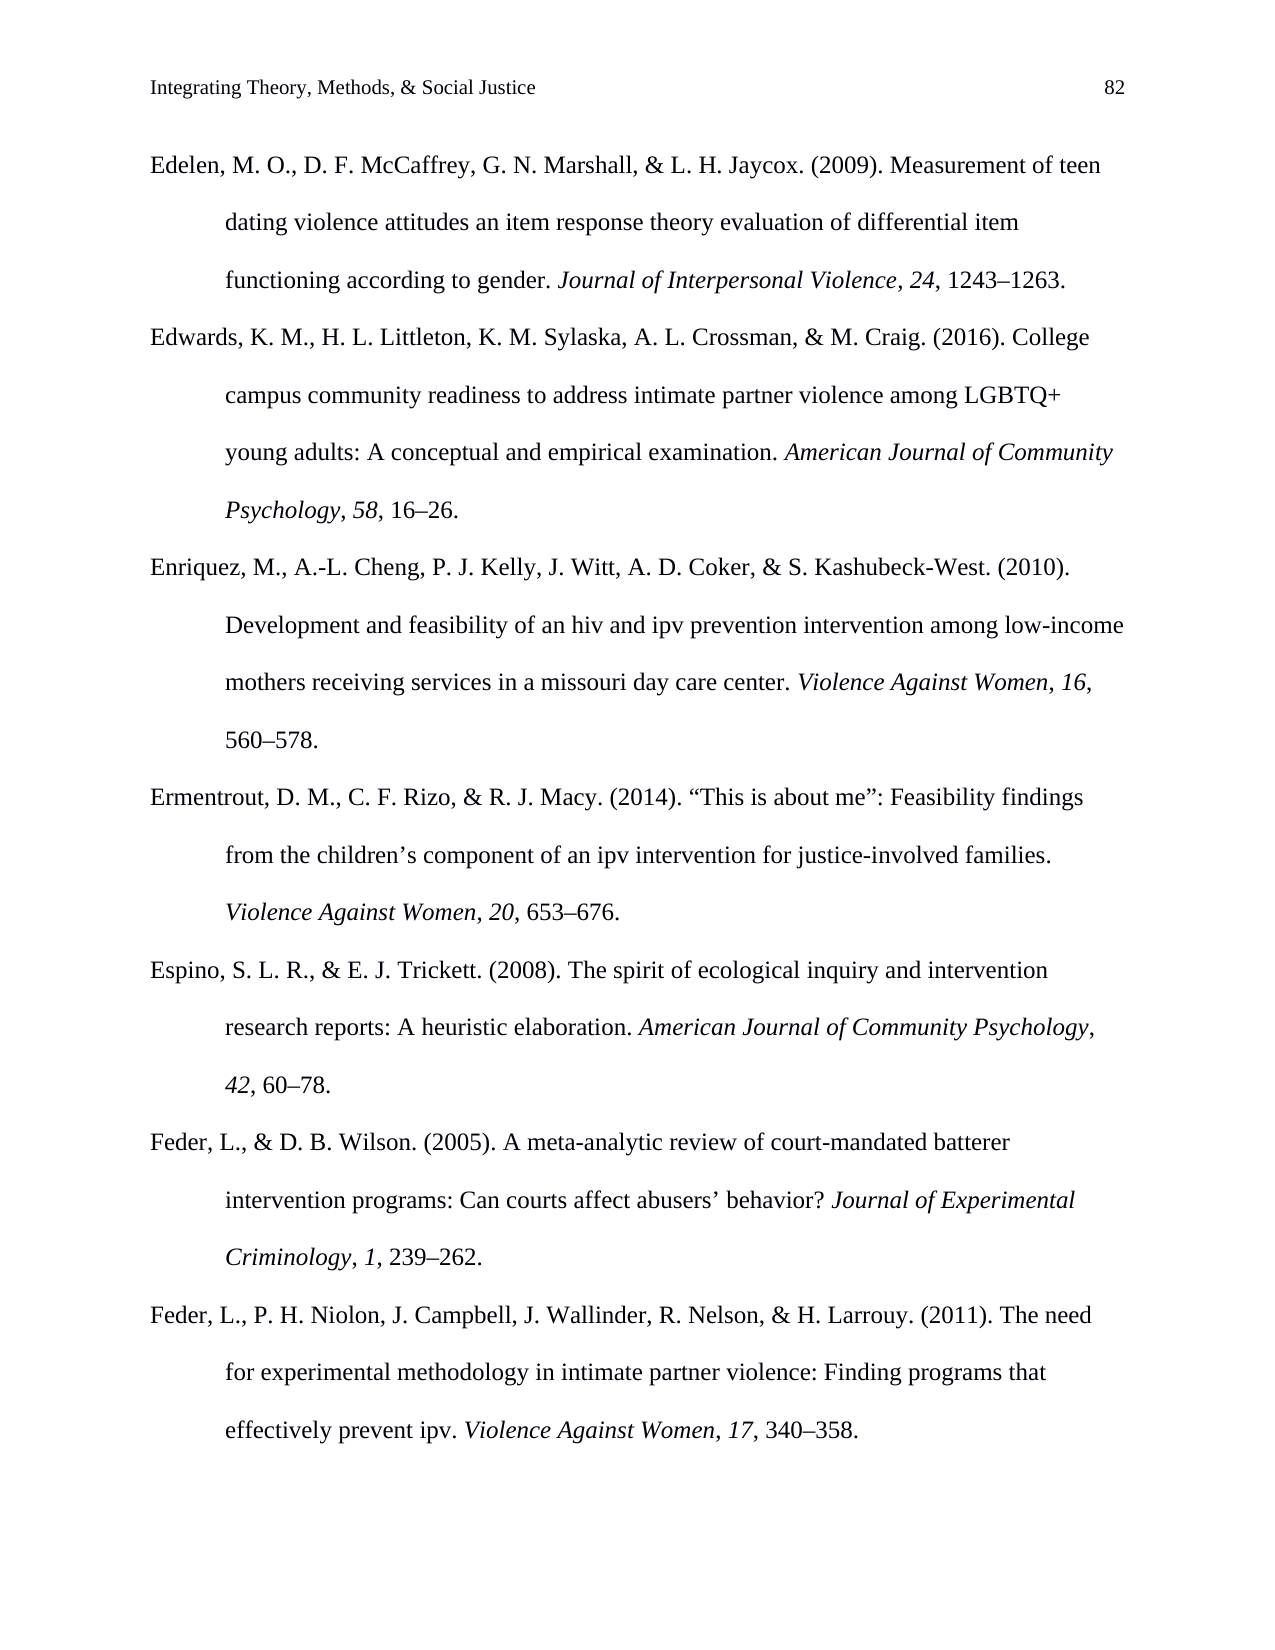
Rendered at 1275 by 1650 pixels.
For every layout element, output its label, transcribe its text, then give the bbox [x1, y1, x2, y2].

text Ermentrout, D. M., C. F. Rizo, & R. J. Macy. (2014). “This is about me”: Feasibility findings from the children’s component of an ipv intervention for justice-involved families. Violence Against Women, 20, 653–676. [150, 782, 1125, 926]
text Espino, S. L. R., & E. J. Trickett. (2008). The spirit of ecological inquiry and intervention research reports: A heuristic elaboration. American Journal of Community Psychology, 42, 60–78. [150, 955, 1125, 1099]
text Edwards, K. M., H. L. Littleton, K. M. Sylaska, A. L. Crossman, & M. Craig. (2016). College campus community readiness to address intimate partner violence among LGBTQ+ young adults: A conceptual and empirical examination. American Journal of Community Psychology, 58, 16–26. [150, 322, 1125, 524]
text Enriquez, M., A.-L. Cheng, P. J. Kelly, J. Witt, A. D. Coker, & S. Kashubeck-West. (2010). Development and feasibility of an hiv and ipv prevention intervention among low-income mothers receiving services in a missouri day care center. Violence Against Women, 16, 560–578. [150, 552, 1125, 754]
text Feder, L., & D. B. Wilson. (2005). A meta-analytic review of court-mandated batterer intervention programs: Can courts affect abusers’ behavior? Journal of Experimental Criminology, 1, 239–262. [150, 1127, 1125, 1271]
text Edelen, M. O., D. F. McCaffrey, G. N. Marshall, & L. H. Jaycox. (2009). Measurement of teen dating violence attitudes an item response theory evaluation of differential item functioning according to gender. Journal of Interpersonal Violence, 24, 1243–1263. [150, 150, 1125, 294]
text Feder, L., P. H. Niolon, J. Campbell, J. Wallinder, R. Nelson, & H. Larrouy. (2011). The need for experimental methodology in intimate partner violence: Finding programs that effectively prevent ipv. Violence Against Women, 17, 340–358. [150, 1300, 1125, 1444]
